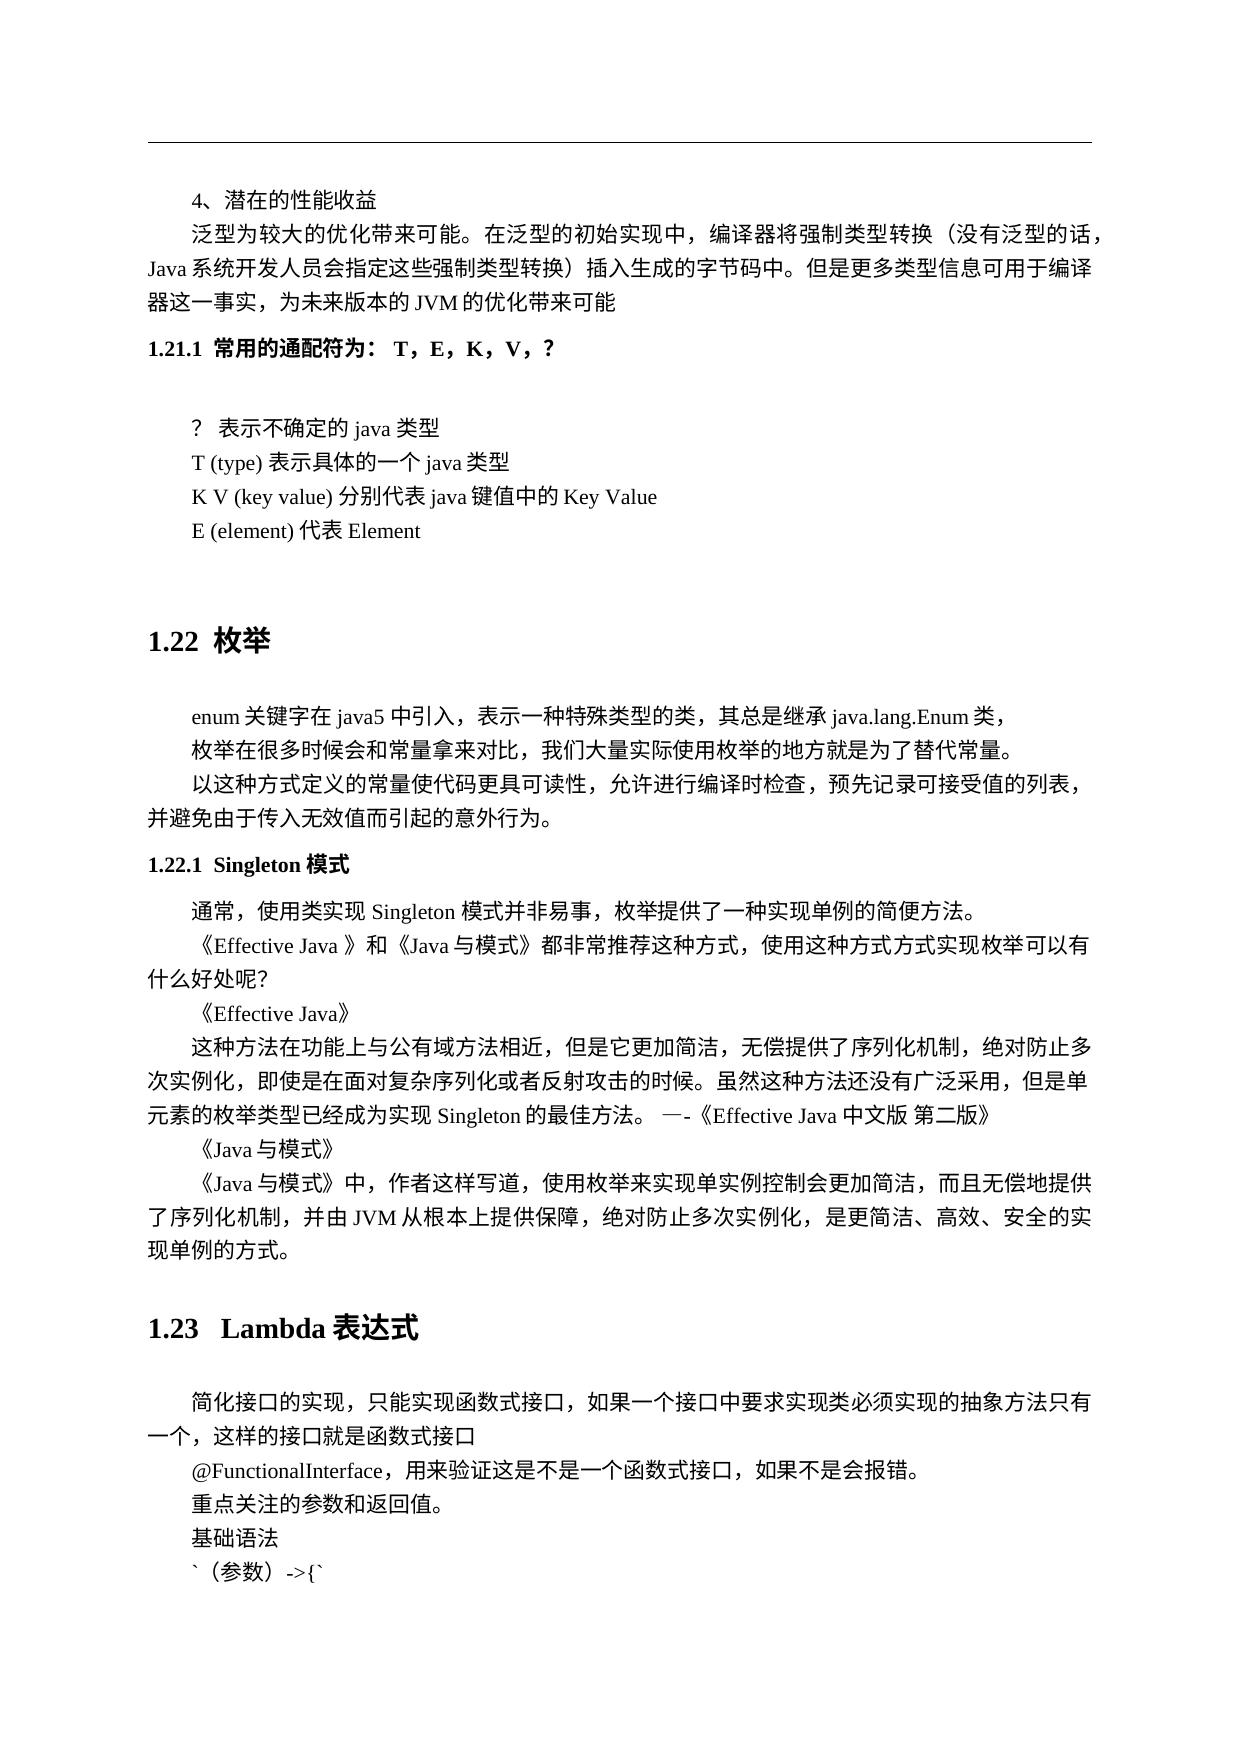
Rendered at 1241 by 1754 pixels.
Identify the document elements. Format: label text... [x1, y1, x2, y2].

text 泛型为较大的优化带来可能。在泛型的初始实现中，编译器将强制类型转换（没有泛型的话，Java系统开发人员会指定这些强制类型转换）插入生成的字节码中。但是更多类型信息可用于编译器这一事实，为未来版本的JVM的优化带来可能 [148, 216, 1092, 317]
text T (type) 表示具体的一个java类型 [148, 444, 1092, 478]
text 《Effective Java》 [148, 995, 1092, 1029]
text `（参数）->{` [148, 1554, 1092, 1588]
text E (element) 代表Element [148, 512, 1092, 546]
text 《Java与模式》中，作者这样写道，使用枚举来实现单实例控制会更加简洁，而且无偿地提供了序列化机制，并由JVM从根本上提供保障，绝对防止多次实例化，是更简洁、高效、安全的实现单例的方式。 [148, 1164, 1092, 1266]
text 以这种方式定义的常量使代码更具可读性，允许进行编译时检查，预先记录可接受值的列表，并避免由于传入无效值而引起的意外行为。 [148, 766, 1092, 834]
subtitle Lambda表达式 [148, 1291, 1092, 1359]
text 重点关注的参数和返回值。 [148, 1486, 1092, 1520]
text enum关键字在 java5 中引入，表示一种特殊类型的类，其总是继承java.lang.Enum类， [148, 698, 1092, 732]
text 枚举在很多时候会和常量拿来对比，我们大量实际使用枚举的地方就是为了替代常量。 [148, 732, 1092, 766]
text 基础语法 [148, 1520, 1092, 1554]
subtitle 枚举 [148, 605, 1092, 673]
text 《Effective Java 》和《Java与模式》都非常推荐这种方式，使用这种方式方式实现枚举可以有什么好处呢？ [148, 927, 1092, 995]
text 4、潜在的性能收益 [148, 182, 1092, 216]
text 简化接口的实现，只能实现函数式接口，如果一个接口中要求实现类必须实现的抽象方法只有一个，这样的接口就是函数式接口 [148, 1384, 1092, 1452]
text @FunctionalInterface，用来验证这是不是一个函数式接口，如果不是会报错。 [148, 1452, 1092, 1486]
text ？ 表示不确定的 java 类型 [148, 410, 1092, 444]
text 《Java与模式》 [148, 1131, 1092, 1164]
text K V (key value) 分别代表java键值中的Key Value [148, 478, 1092, 512]
subtitle 常用的通配符为： T，E，K，V，？ [148, 330, 1092, 364]
subtitle Singleton 模式 [148, 846, 1092, 880]
text 这种方法在功能上与公有域方法相近，但是它更加简洁，无偿提供了序列化机制，绝对防止多次实例化，即使是在面对复杂序列化或者反射攻击的时候。虽然这种方法还没有广泛采用，但是单元素的枚举类型已经成为实现 Singleton的最佳方法。 —-《Effective Java 中文版 第二版》 [148, 1029, 1092, 1131]
text 通常，使用类实现 Singleton 模式并非易事，枚举提供了一种实现单例的简便方法。 [148, 893, 1092, 927]
